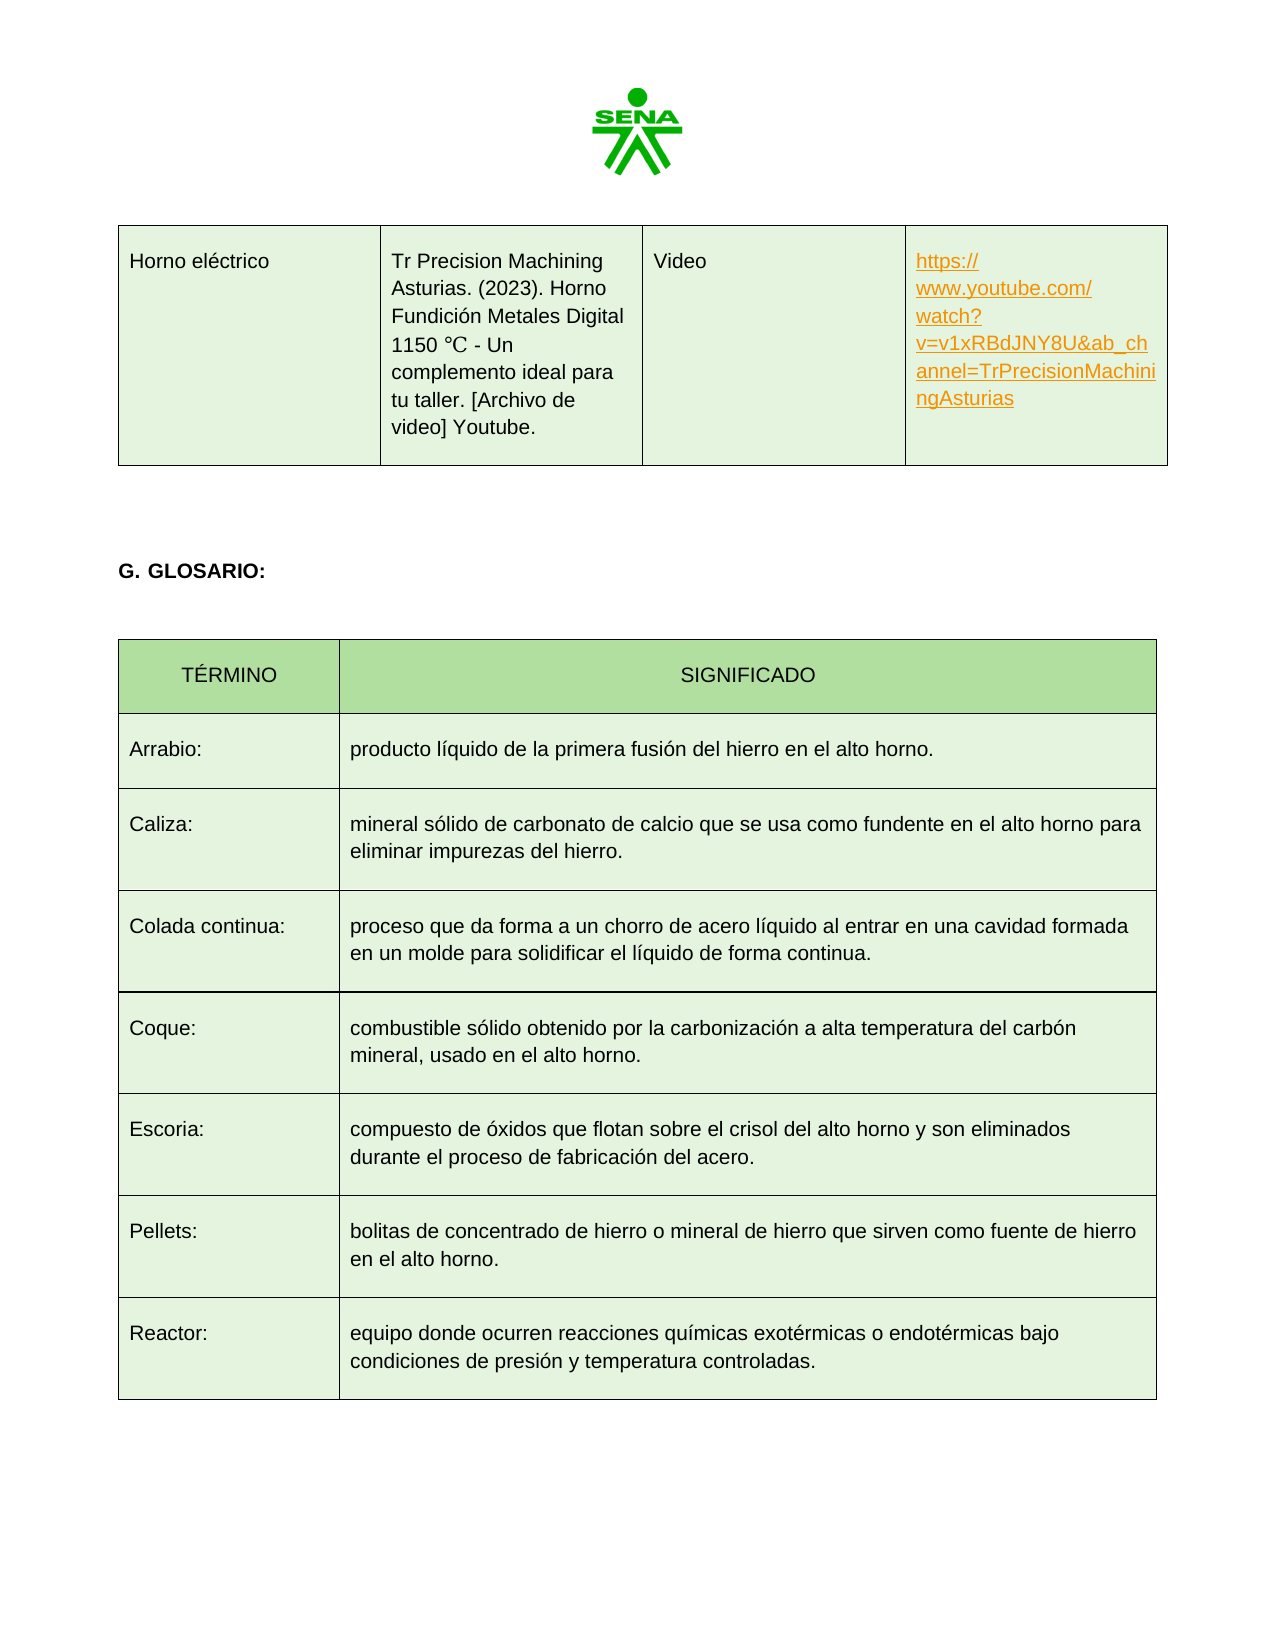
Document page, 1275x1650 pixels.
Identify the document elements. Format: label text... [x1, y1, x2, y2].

table_header TÉRMINO [119, 640, 339, 713]
table_cell combustible sólido obtenido por la carbonización a alta temperatura del carbón mineral, usado en el alto horno. [340, 993, 1156, 1093]
table_cell mineral sólido de carbonato de calcio que se usa como fundente en el alto horno para eliminar impurezas del hierro. [340, 789, 1156, 889]
table_cell Video [643, 226, 905, 465]
table_cell Tr Precision Machining Asturias. (2023). Horno Fundición Metales Digital 1150 ℃ - Un complemento ideal para tu taller. [Archivo de video] Youtube. [381, 226, 642, 465]
table_cell Colada continua: [119, 891, 339, 991]
table_cell Caliza: [119, 789, 339, 889]
table_cell Arrabio: [119, 714, 339, 788]
table_cell compuesto de óxidos que flotan sobre el crisol del alto horno y son eliminados durante el proceso de fabricación del acero. [340, 1094, 1156, 1195]
table_cell Horno eléctrico [119, 226, 380, 465]
table_cell Pellets: [119, 1196, 339, 1297]
list GLOSARIO: [118, 559, 1157, 583]
table_cell equipo donde ocurren reacciones químicas exotérmicas o endotérmicas bajo condiciones de presión y temperatura controladas. [340, 1298, 1156, 1399]
table_cell Escoria: [119, 1094, 339, 1195]
table_cell Coque: [119, 993, 339, 1093]
table_cell proceso que da forma a un chorro de acero líquido al entrar en una cavidad formada en un molde para solidificar el líquido de forma continua. [340, 891, 1156, 991]
table_cell Reactor: [119, 1298, 339, 1399]
table_cell producto líquido de la primera fusión del hierro en el alto horno. [340, 714, 1156, 788]
table_cell bolitas de concentrado de hierro o mineral de hierro que sirven como fuente de hierro en el alto horno. [340, 1196, 1156, 1297]
table_header SIGNIFICADO [340, 640, 1156, 713]
table_cell https://www.youtube.com/watch?v=v1xRBdJNY8U&ab_channel=TrPrecisionMachiningAsturias [906, 226, 1167, 465]
picture [592, 87, 683, 176]
